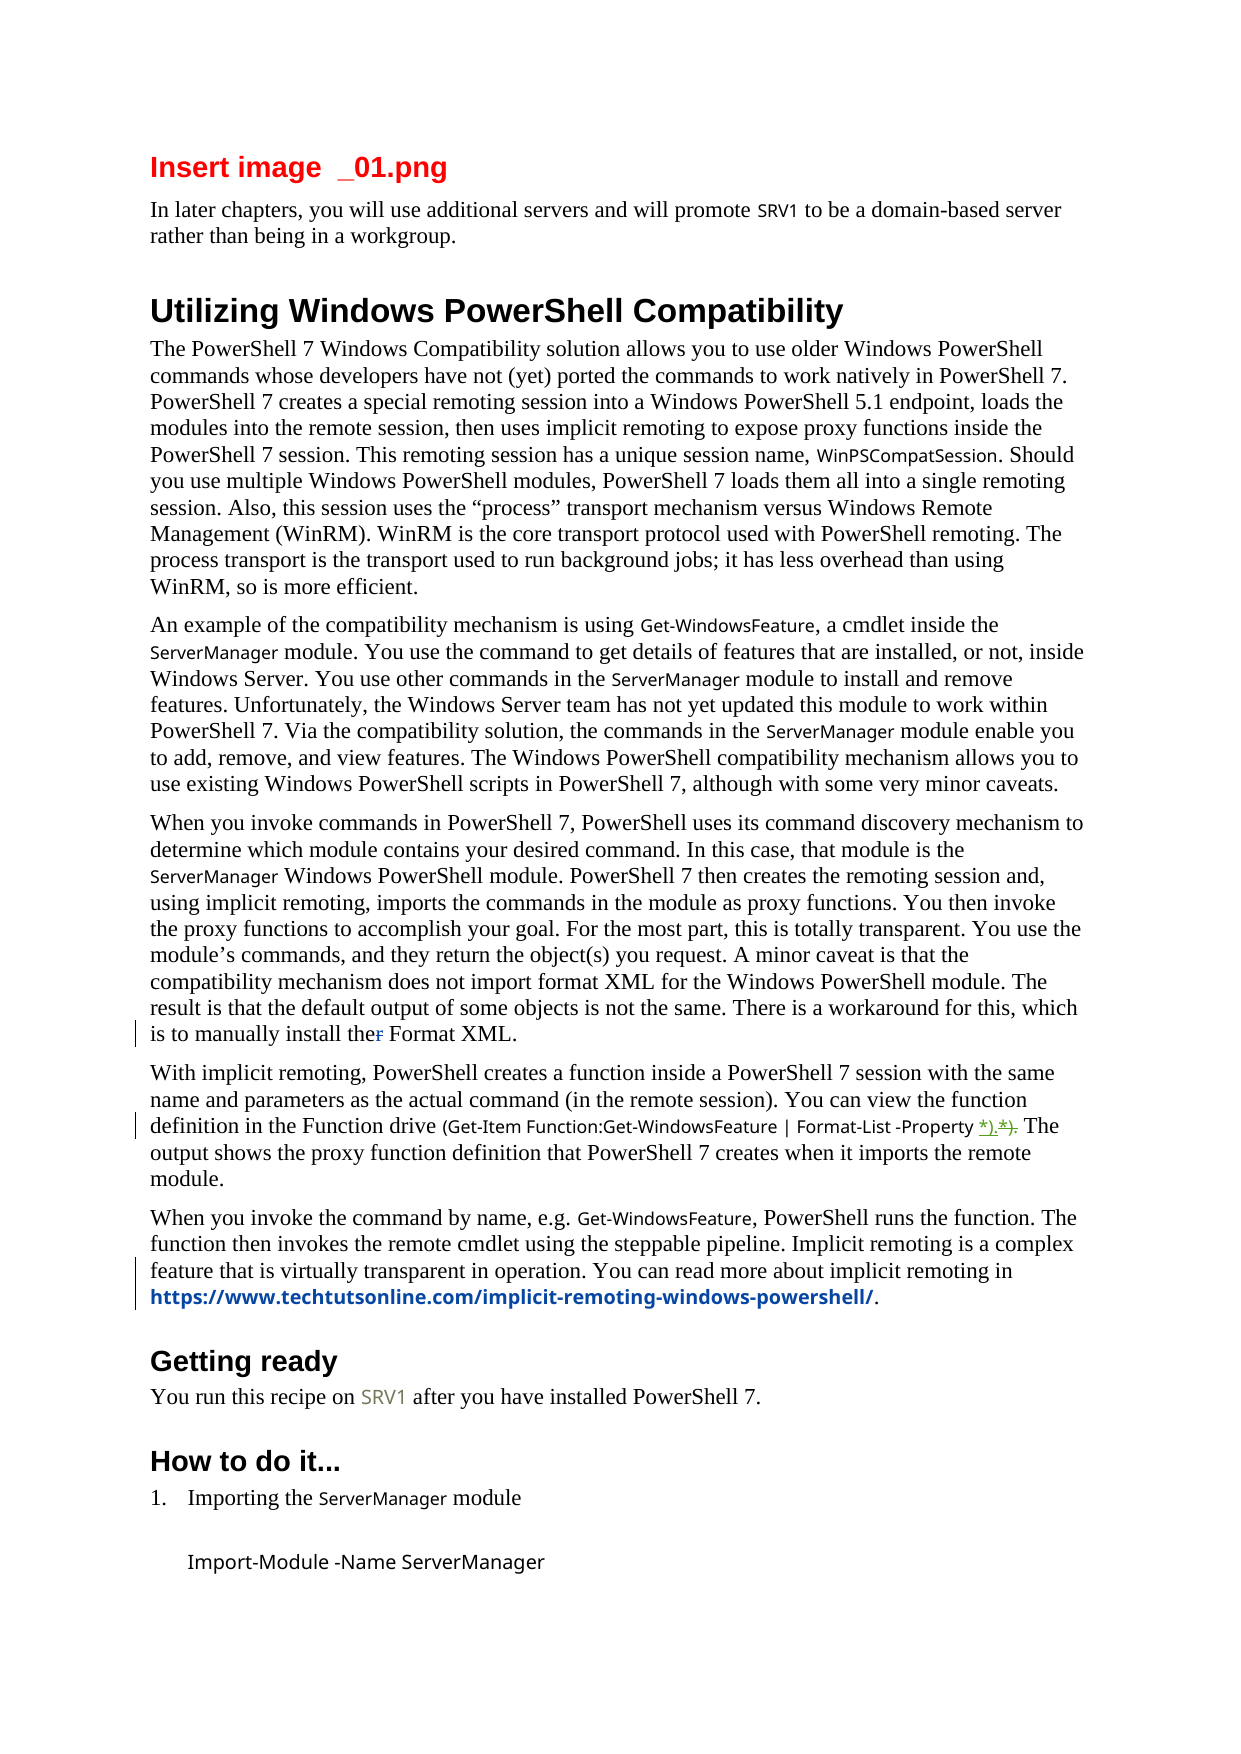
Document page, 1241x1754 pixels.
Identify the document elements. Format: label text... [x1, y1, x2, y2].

text Import-Module -Name ServerManager [187, 1549, 1090, 1576]
text You run this recipe on SRV1 after you have installed PowerShell 7. [150, 1383, 1090, 1411]
text When you invoke commands in PowerShell 7, PowerShell uses its command discovery mechanism to determine which module contains your desired command. In this case, that module is the ServerManager Windows PowerShell module. PowerShell 7 then creates the remoting session and, using implicit remoting, imports the commands in the module as proxy functions. You then invoke the proxy functions to accomplish your goal. For the most part, this is totally transparent. You use the module’s commands, and they return the object(s) you request. A minor caveat is that the compatibility mechanism does not import format XML for the Windows PowerShell module. The result is that the default output of some objects is not the same. There is a workaround for this, which is to manually install the Format XML. [150, 809, 1090, 1047]
text With implicit remoting, PowerShell creates a function inside a PowerShell 7 session with the same name and parameters as the actual command (in the remote session). You can view the function definition in the Function drive (Get-Item Function:Get-WindowsFeature | Format-List -Property The output shows the proxy function definition that PowerShell 7 creates when it imports the remote module. [150, 1059, 1090, 1191]
subtitle Utilizing Windows PowerShell Compatibility [150, 291, 1090, 329]
subtitle How to do it... [150, 1444, 1090, 1477]
text An example of the compatibility mechanism is using Get-WindowsFeature, a cmdlet inside the ServerManager module. You use the command to get details of features that are installed, or not, inside Windows Server. You use other commands in the ServerManager module to install and remove features. Unfortunately, the Windows Server team has not yet updated this module to work within PowerShell 7. Via the compatibility solution, the commands in the ServerManager module enable you to add, remove, and view features. The Windows PowerShell compatibility mechanism allows you to use existing Windows PowerShell scripts in PowerShell 7, although with some very minor caveats. [150, 612, 1090, 797]
list Importing the ServerManager module [150, 1484, 1053, 1510]
text In later chapters, you will use additional servers and will promote SRV1 to be a domain-based server rather than being in a workgroup. [150, 196, 1090, 249]
subtitle Getting ready [150, 1343, 1090, 1377]
text The PowerShell 7 Windows Compatibility solution allows you to use older Windows PowerShell commands whose developers have not (yet) ported the commands to work natively in PowerShell 7. PowerShell 7 creates a special remoting session into a Windows PowerShell 5.1 endpoint, loads the modules into the remote session, then uses implicit remoting to expose proxy functions inside the PowerShell 7 session. This remoting session has a unique session name, WinPSCompatSession. Should you use multiple Windows PowerShell modules, PowerShell 7 loads them all into a single remoting session. Also, this session uses the “process” transport mechanism versus Windows Remote Management (WinRM). WinRM is the core transport protocol used with PowerShell remoting. The process transport is the transport used to run background jobs; it has less overhead than using WinRM, so is more efficient. [150, 335, 1090, 599]
text When you invoke the command by name, e.g. Get-WindowsFeature, PowerShell runs the function. The function then invokes the remote cmdlet using the steppable pipeline. Implicit remoting is a complex feature that is virtually transparent in operation. You can read more about implicit remoting in https://www.techtutsonline.com/implicit-remoting-windows-powershell/. [150, 1204, 1090, 1310]
text Insert image _01.png [150, 150, 1090, 183]
